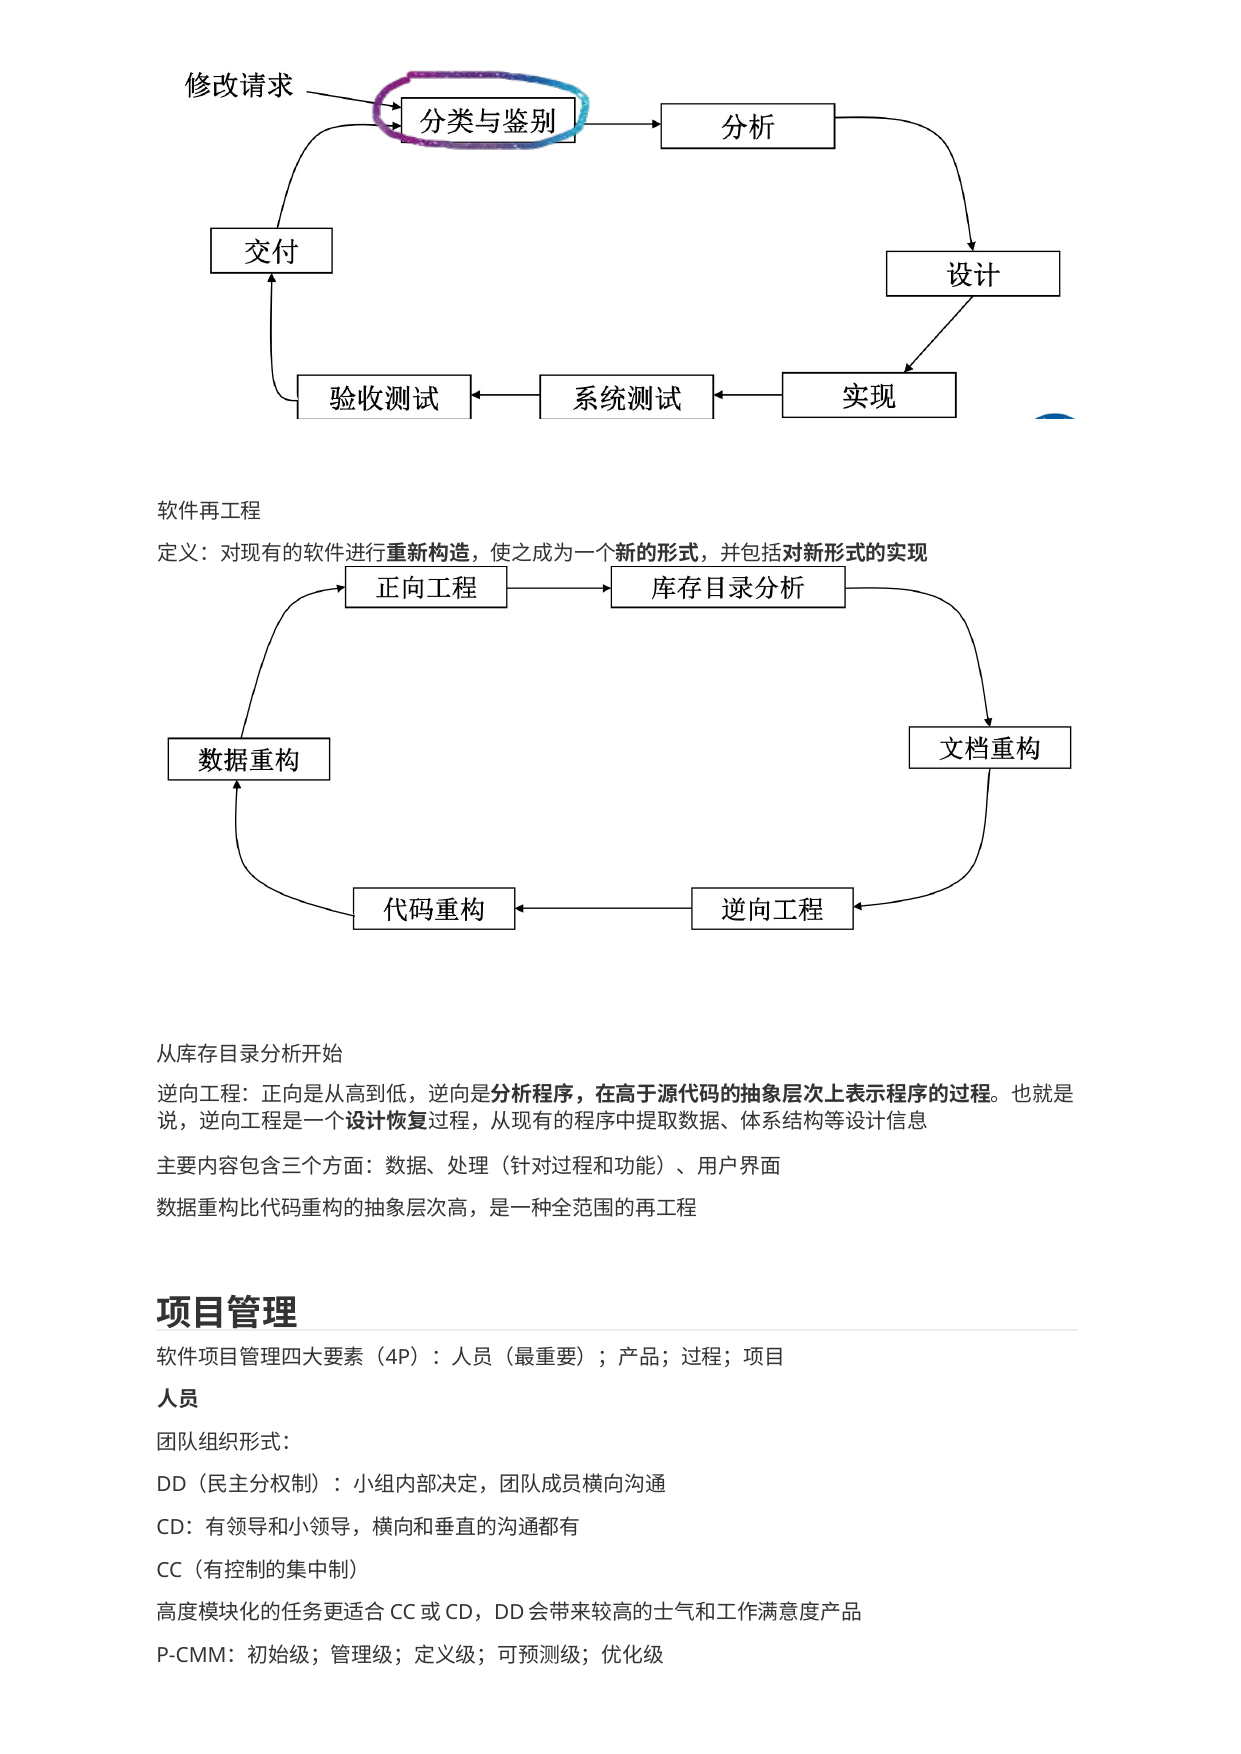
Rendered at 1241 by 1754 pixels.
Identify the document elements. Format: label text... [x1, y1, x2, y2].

picture [157, 566, 1085, 934]
text 定义：对现有的软件进行重新构造，使之成为一个新的形式，并包括对新形式的实现 [157, 539, 1085, 566]
text 软件项目管理四大要素（4P）：人员（最重要）；产品；过程；项目 [156, 1340, 1085, 1371]
text DD（民主分权制）：小组内部决定，团队成员横向沟通 [156, 1467, 1085, 1498]
text 从库存目录分析开始 [156, 1037, 1085, 1068]
text P-CMM：初始级；管理级；定义级；可预测级；优化级 [156, 1638, 1085, 1669]
text CD：有领导和小领导，横向和垂直的沟通都有 [156, 1510, 1085, 1541]
text 人员 [157, 1382, 1085, 1413]
text CC（有控制的集中制） [156, 1553, 1085, 1583]
text 团队组织形式： [156, 1425, 1085, 1455]
text 数据重构比代码重构的抽象层次高，是一种全范围的再工程 [156, 1192, 1085, 1222]
subtitle 项目管理 [156, 1285, 1085, 1336]
text 软件再工程 [157, 496, 1085, 524]
text 主要内容包含三个方面：数据、处理（针对过程和功能）、用户界面 [156, 1150, 1085, 1180]
text 高度模块化的任务更适合CC或CD，DD会带来较高的士气和工作满意度产品 [156, 1596, 1085, 1626]
list 逆向工程：正向是从高到低，逆向是分析程序，在高于源代码的抽象层次上表示程序的过程。也就是说，逆向工程是一个设计恢复过程，从现有的程序中提取数据、体系结构等设计信息 [157, 1080, 1085, 1134]
picture [157, 60, 1085, 419]
